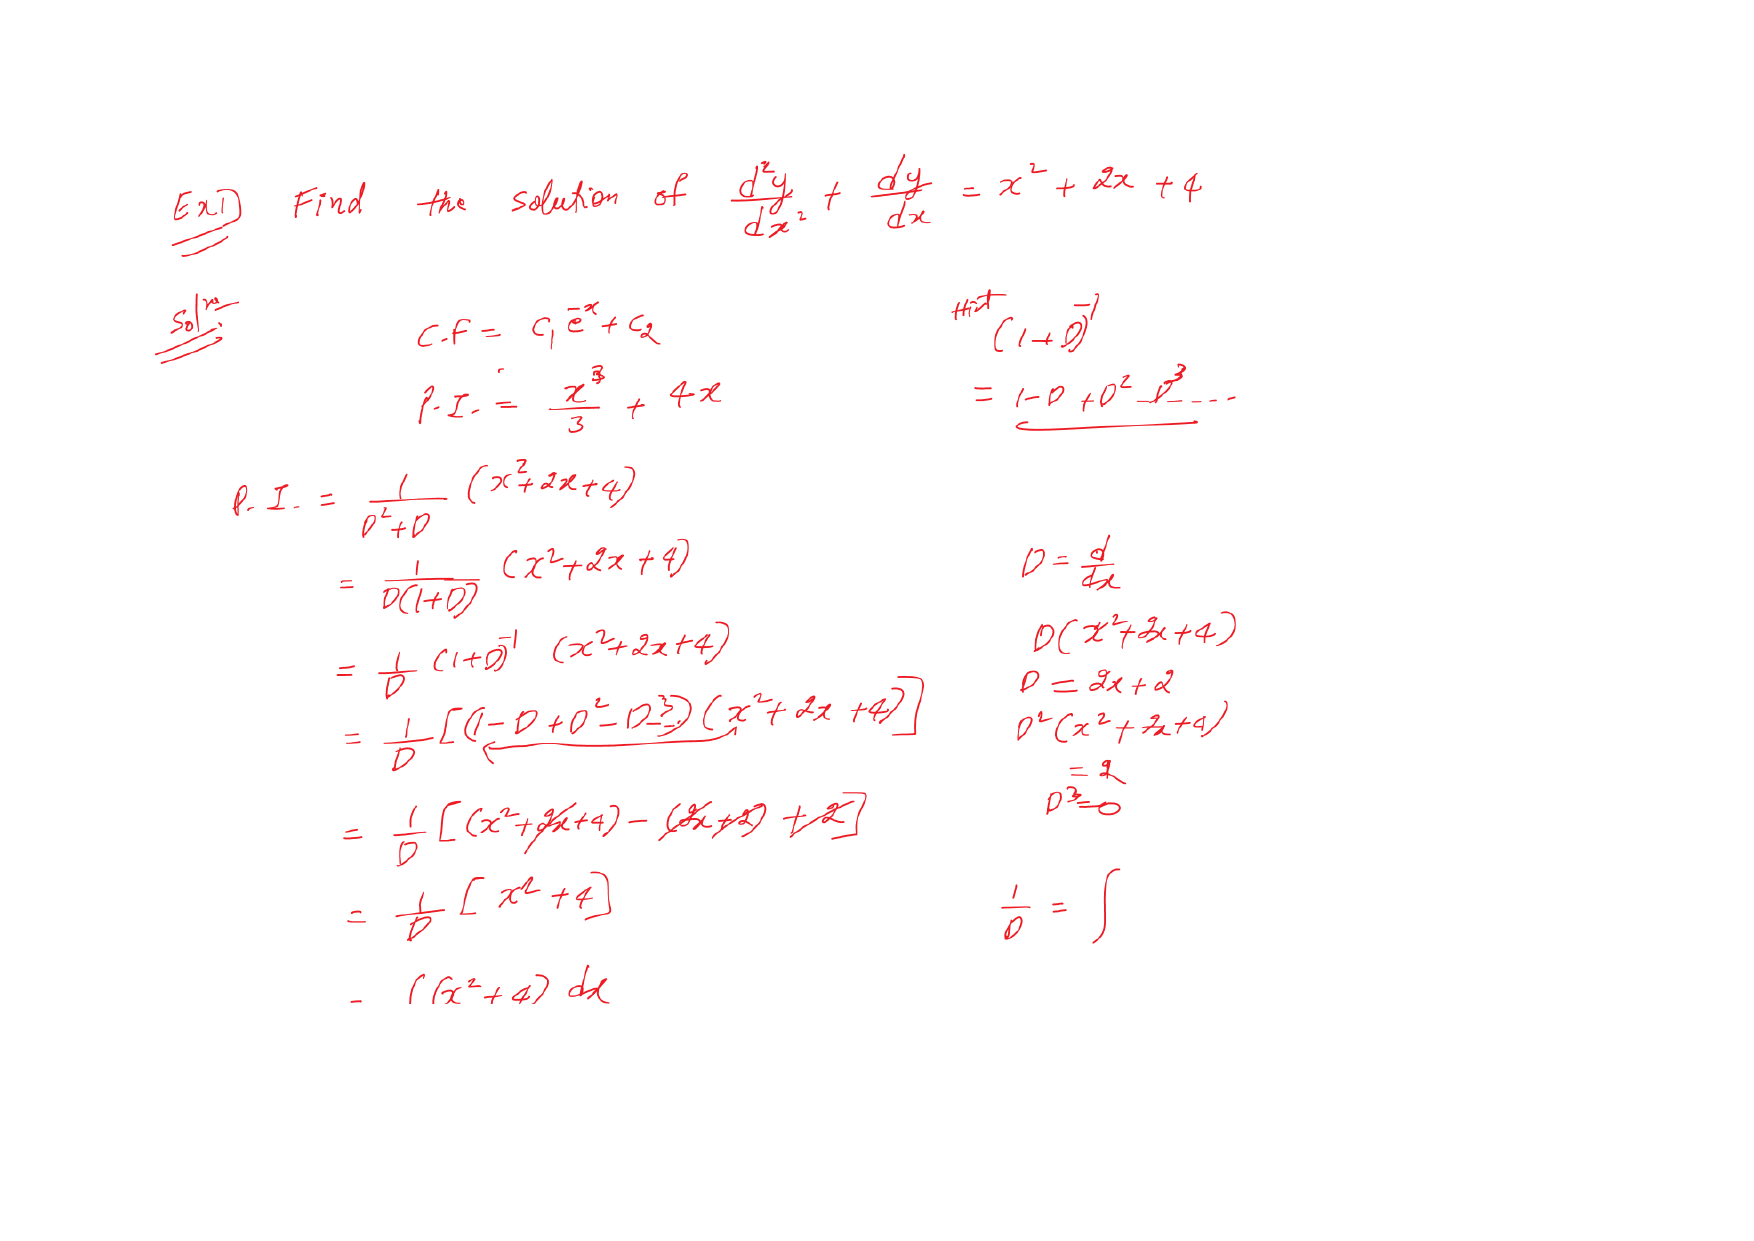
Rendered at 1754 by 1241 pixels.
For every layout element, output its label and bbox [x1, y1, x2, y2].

picture [150, 150, 1604, 1004]
